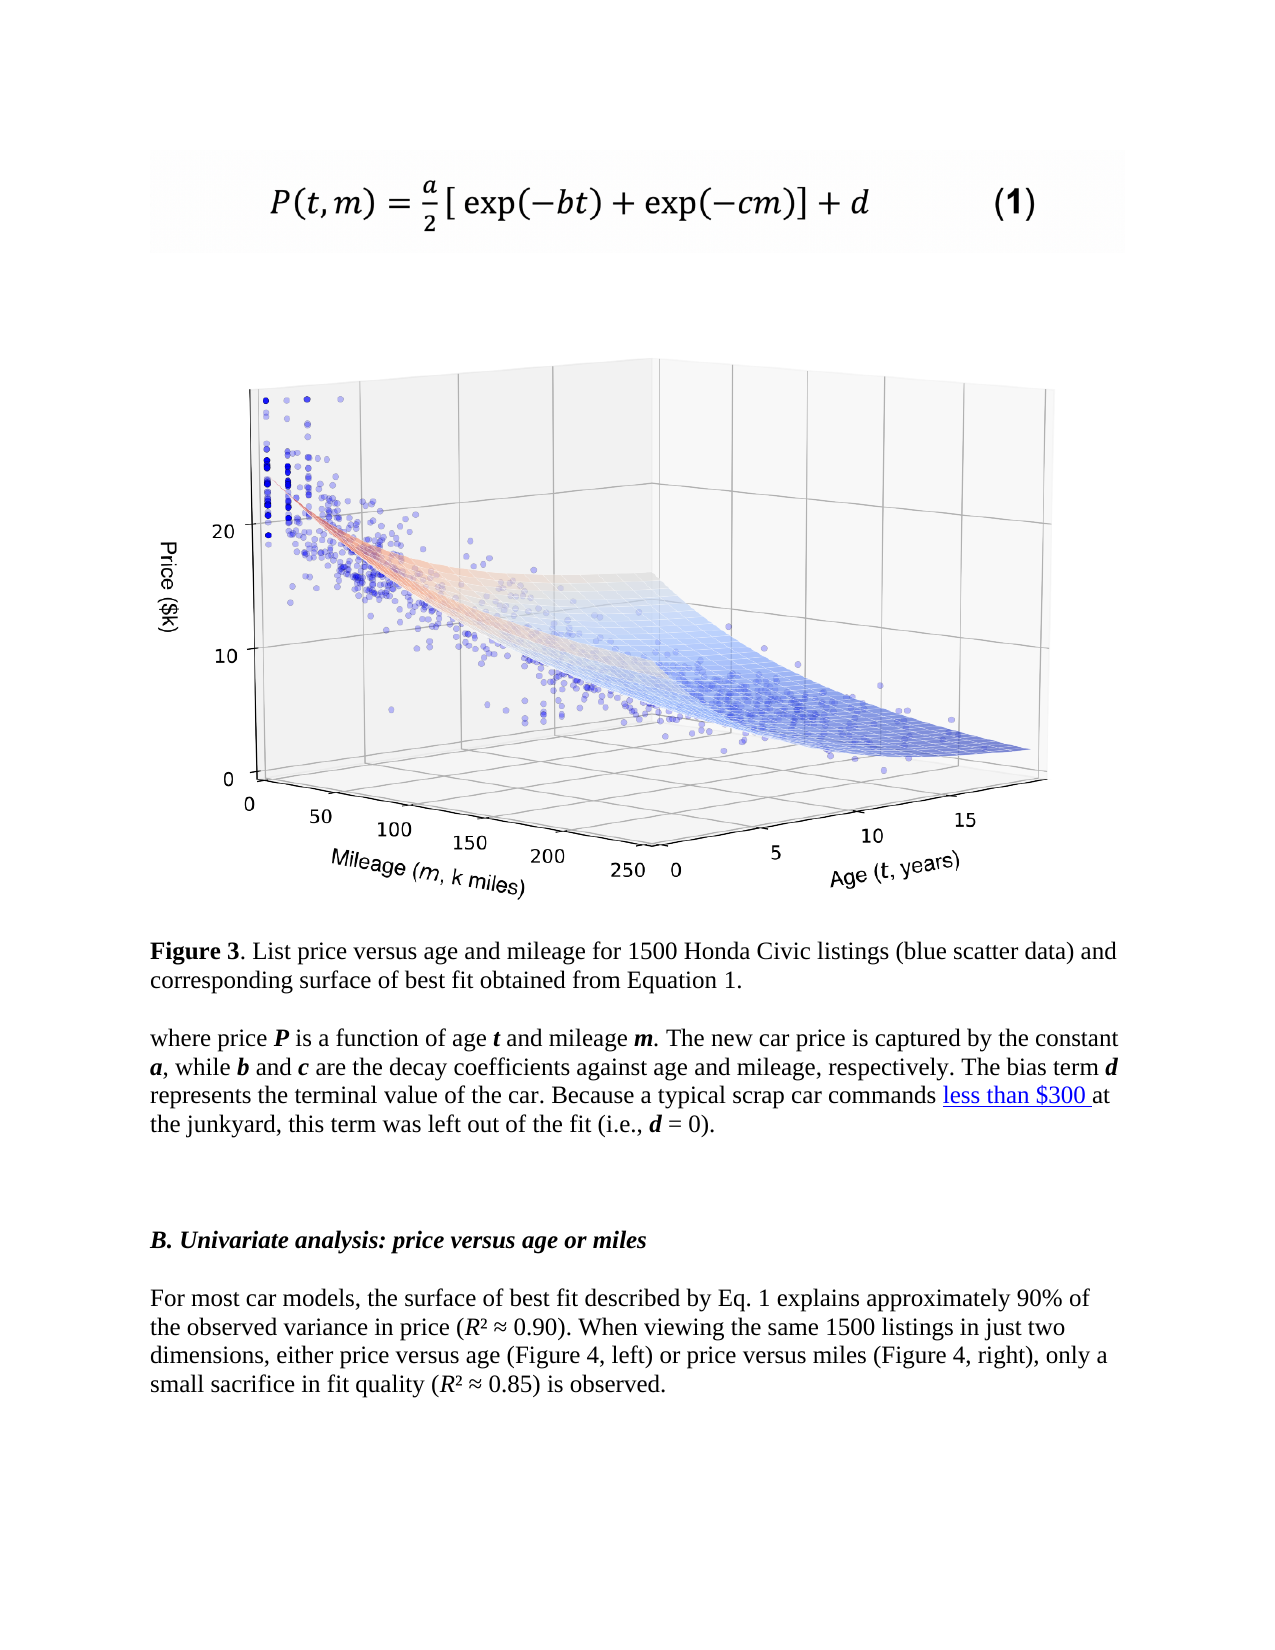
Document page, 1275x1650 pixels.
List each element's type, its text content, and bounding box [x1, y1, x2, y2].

text B. Univariate analysis: price versus age or miles [150, 1225, 1125, 1254]
text For most car models, the surface of best fit described by Eq. 1 explains approximately 90% of the observed variance in price (R² ≈ 0.90). When viewing the same 1500 listings in just two dimensions, either price versus age (Figure 4, left) or price versus miles (Figure 4, right), only a small sacrifice in fit quality (R² ≈ 0.85) is observed. [150, 1283, 1125, 1398]
text where price P is a function of age t and mileage m. The new car price is captured by the constant a, while b and c are the decay coefficients against age and mileage, respectively. The bias term d represents the terminal value of the car. Because a typical scrap car commands less than $300 at the junkyard, this term was left out of the fit (i.e., d = 0). [150, 1023, 1125, 1138]
picture [150, 150, 1125, 937]
text Figure 3. List price versus age and mileage for 1500 Honda Civic listings (blue scatter data) and corresponding surface of best fit obtained from Equation 1. [150, 937, 1125, 994]
